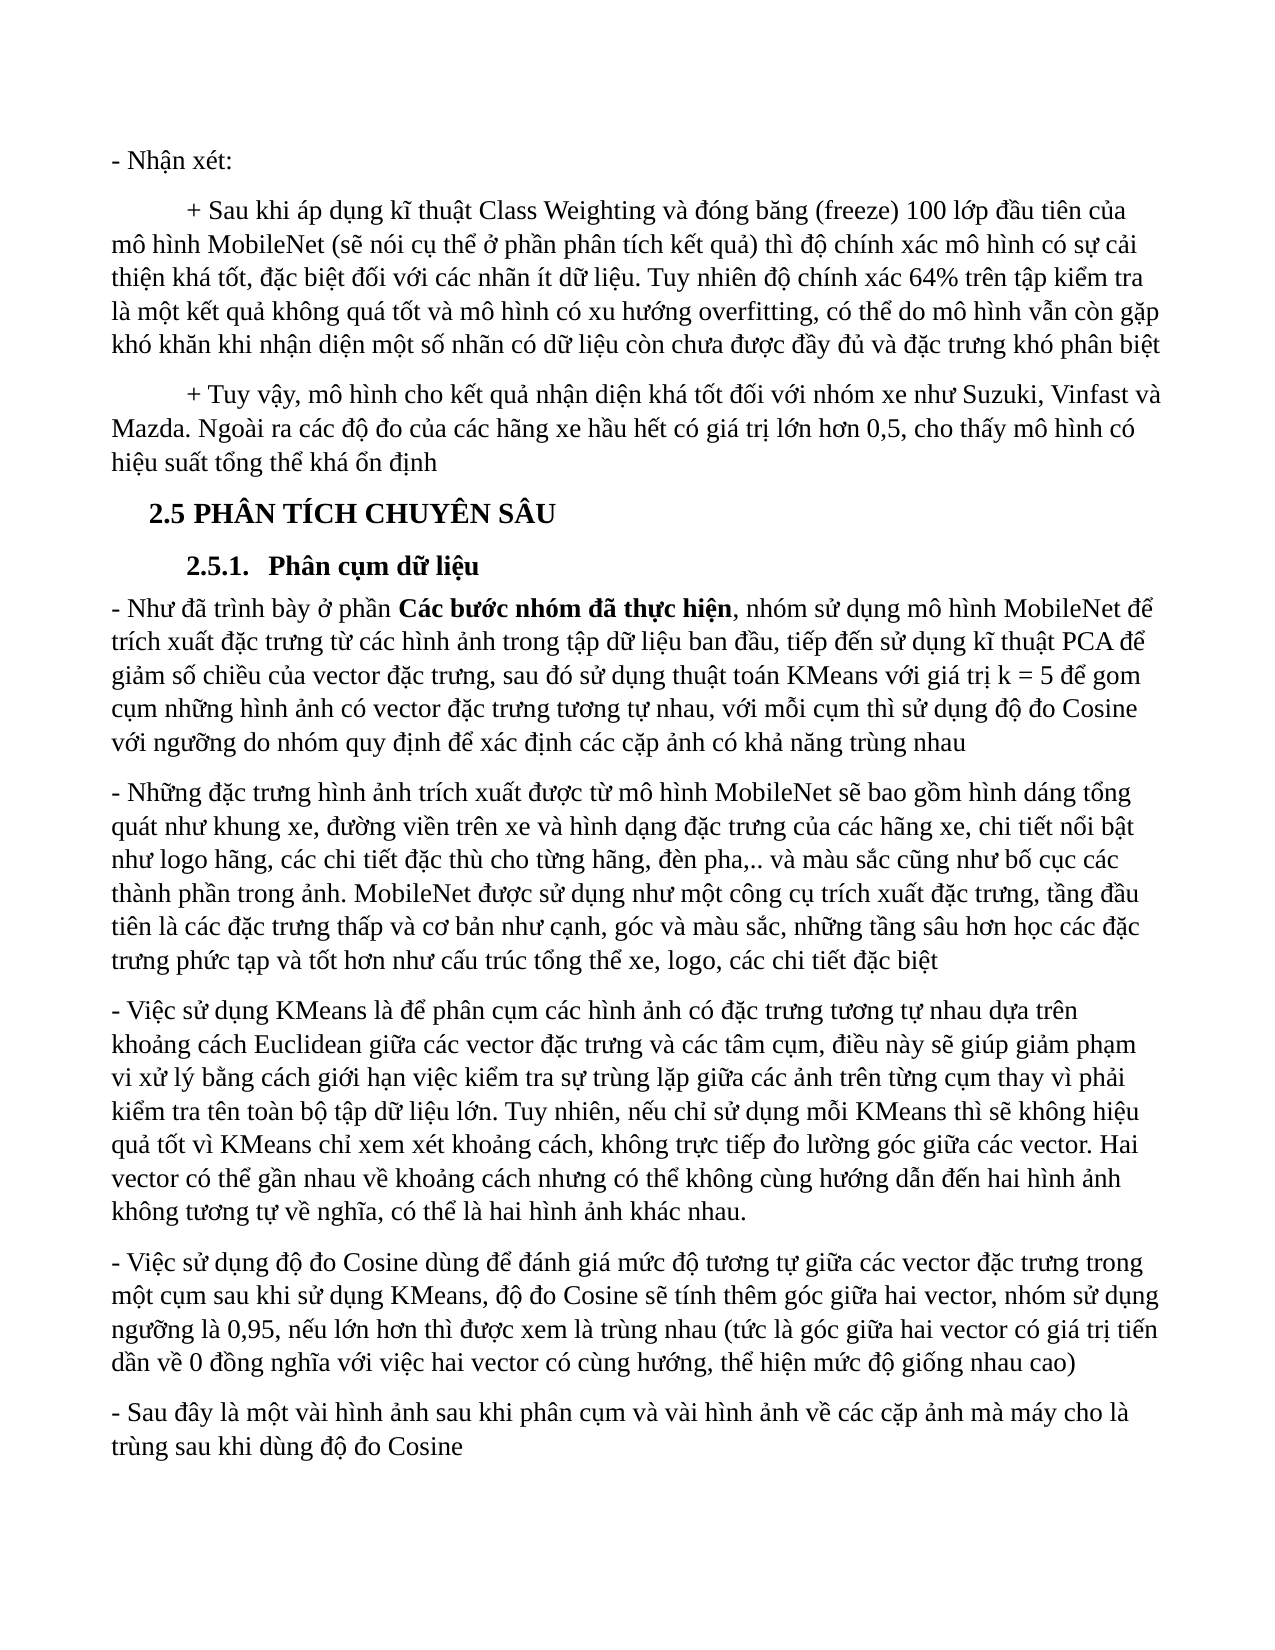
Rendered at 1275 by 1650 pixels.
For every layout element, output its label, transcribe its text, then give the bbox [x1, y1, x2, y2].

text - Việc sử dụng KMeans là để phân cụm các hình ảnh có đặc trưng tương tự nhau dựa trên khoảng cách Euclidean giữa các vector đặc trưng và các tâm cụm, điều này sẽ giúp giảm phạm vi xử lý bằng cách giới hạn việc kiểm tra sự trùng lặp giữa các ảnh trên từng cụm thay vì phải kiểm tra tên toàn bộ tập dữ liệu lớn. Tuy nhiên, nếu chỉ sử dụng mỗi KMeans thì sẽ không hiệu quả tốt vì KMeans chỉ xem xét khoảng cách, không trực tiếp đo lường góc giữa các vector. Hai vector có thể gần nhau về khoảng cách nhưng có thể không cùng hướng dẫn đến hai hình ảnh không tương tự về nghĩa, có thể là hai hình ảnh khác nhau. [111, 994, 1164, 1227]
text - Sau đây là một vài hình ảnh sau khi phân cụm và vài hình ảnh về các cặp ảnh mà máy cho là trùng sau khi dùng độ đo Cosine [111, 1396, 1164, 1461]
subtitle PHÂN TÍCH CHUYÊN SÂU [148, 496, 1164, 529]
text + Sau khi áp dụng kĩ thuật Class Weighting và đóng băng (freeze) 100 lớp đầu tiên của mô hình MobileNet (sẽ nói cụ thể ở phần phân tích kết quả) thì độ chính xác mô hình có sự cải thiện khá tốt, đặc biệt đối với các nhãn ít dữ liệu. Tuy nhiên độ chính xác 64% trên tập kiểm tra là một kết quả không quá tốt và mô hình có xu hướng overfitting, có thể do mô hình vẫn còn gặp khó khăn khi nhận diện một số nhãn có dữ liệu còn chưa được đầy đủ và đặc trưng khó phân biệt [111, 194, 1164, 359]
text - Những đặc trưng hình ảnh trích xuất được từ mô hình MobileNet sẽ bao gồm hình dáng tổng quát như khung xe, đường viền trên xe và hình dạng đặc trưng của các hãng xe, chi tiết nổi bật như logo hãng, các chi tiết đặc thù cho từng hãng, đèn pha,.. và màu sắc cũng như bố cục các thành phần trong ảnh. MobileNet được sử dụng như một công cụ trích xuất đặc trưng, tầng đầu tiên là các đặc trưng thấp và cơ bản như cạnh, góc và màu sắc, những tầng sâu hơn học các đặc trưng phức tạp và tốt hơn như cấu trúc tổng thể xe, logo, các chi tiết đặc biệt [111, 776, 1164, 975]
text - Việc sử dụng độ đo Cosine dùng để đánh giá mức độ tương tự giữa các vector đặc trưng trong một cụm sau khi sử dụng KMeans, độ đo Cosine sẽ tính thêm góc giữa hai vector, nhóm sử dụng ngưỡng là 0,95, nếu lớn hơn thì được xem là trùng nhau (tức là góc giữa hai vector có giá trị tiến dần về 0 đồng nghĩa với việc hai vector có cùng hướng, thể hiện mức độ giống nhau cao) [111, 1246, 1164, 1377]
text - Như đã trình bày ở phần Các bước nhóm đã thực hiện, nhóm sử dụng mô hình MobileNet để trích xuất đặc trưng từ các hình ảnh trong tập dữ liệu ban đầu, tiếp đến sử dụng kĩ thuật PCA để giảm số chiều của vector đặc trưng, sau đó sử dụng thuật toán KMeans với giá trị k = 5 để gom cụm những hình ảnh có vector đặc trưng tương tự nhau, với mỗi cụm thì sử dụng độ đo Cosine với ngưỡng do nhóm quy định để xác định các cặp ảnh có khả năng trùng nhau [111, 592, 1164, 757]
subtitle Phân cụm dữ liệu [186, 549, 1164, 581]
text + Tuy vậy, mô hình cho kết quả nhận diện khá tốt đối với nhóm xe như Suzuki, Vinfast và Mazda. Ngoài ra các độ đo của các hãng xe hầu hết có giá trị lớn hơn 0,5, cho thấy mô hình có hiệu suất tổng thể khá ổn định [111, 378, 1164, 477]
text - Nhận xét: [111, 144, 1164, 175]
